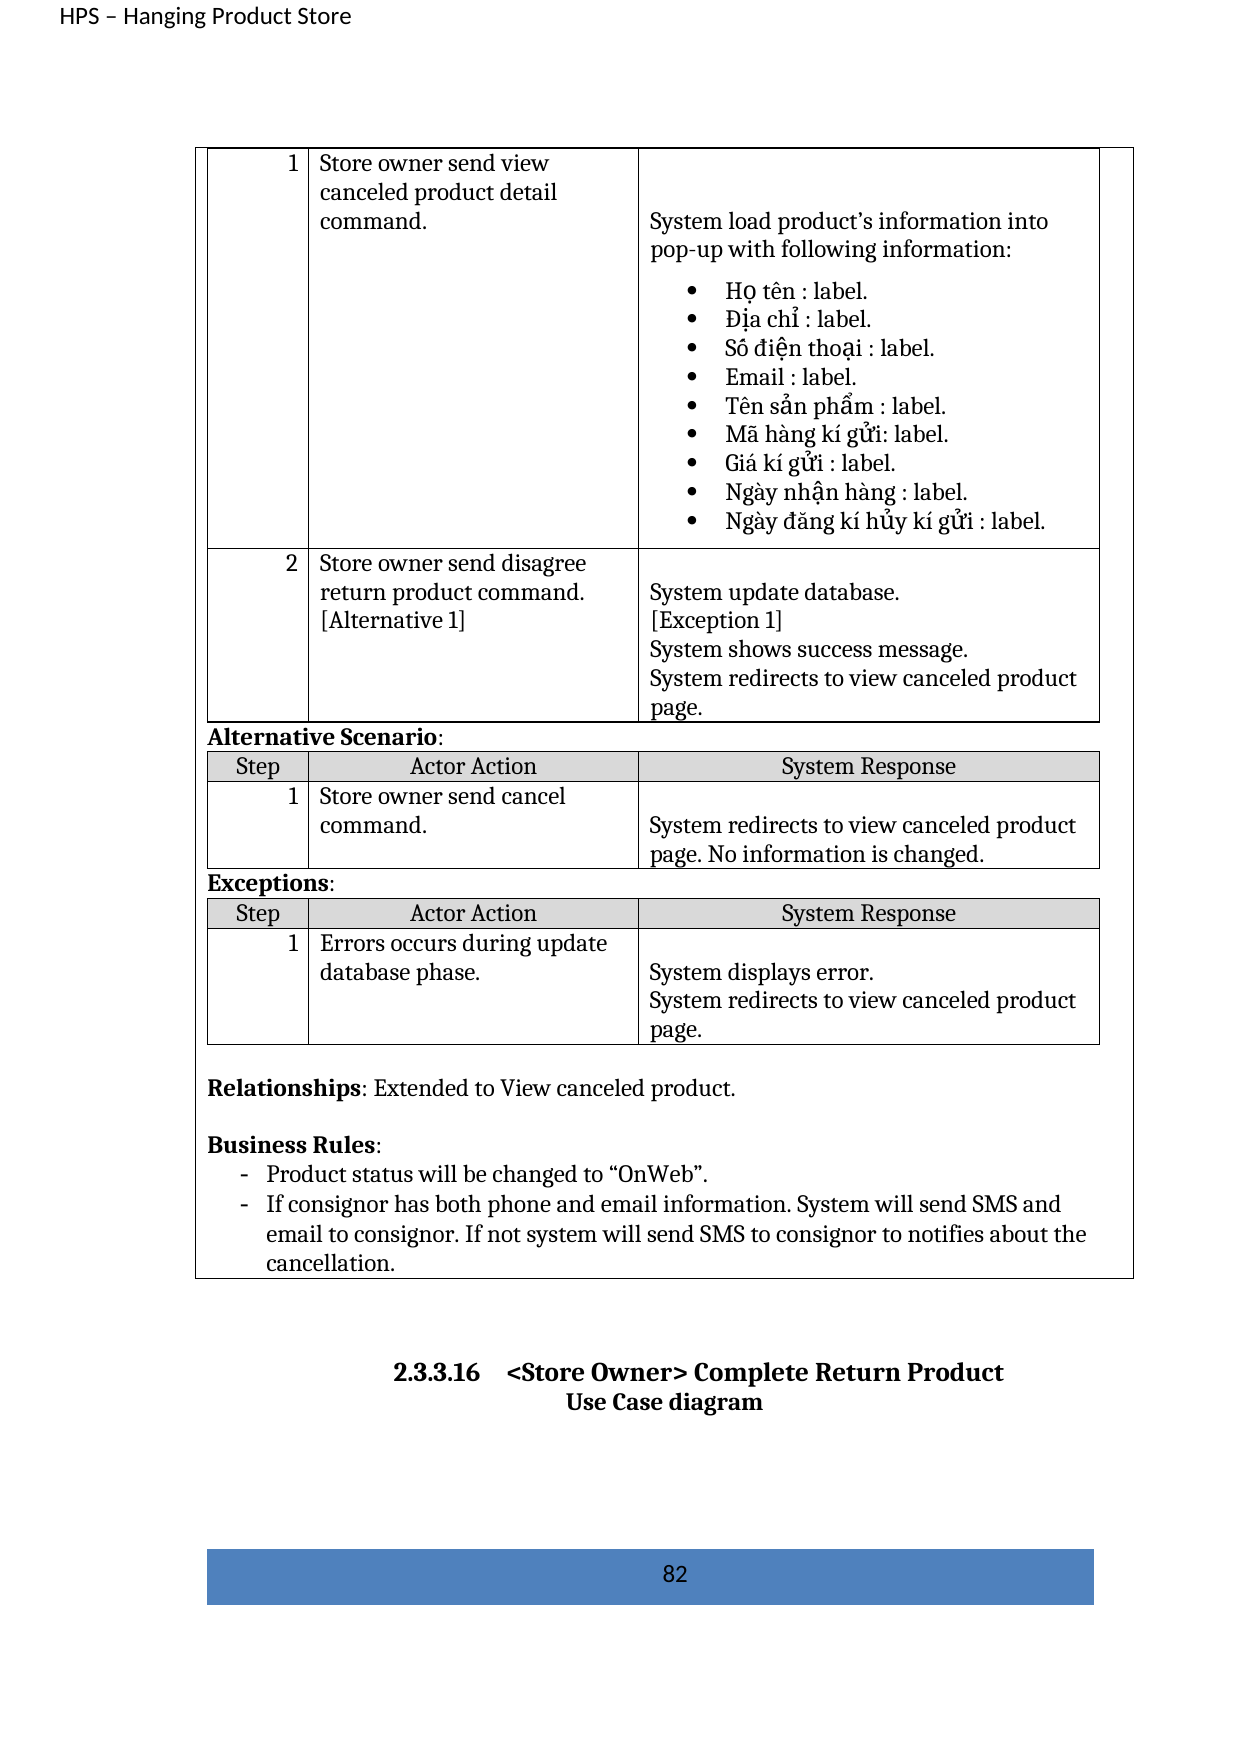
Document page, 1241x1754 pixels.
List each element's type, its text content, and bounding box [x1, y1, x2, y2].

list Use Case diagram [207, 1388, 1122, 1417]
subtitle <Store Owner> Complete Return Product [393, 1357, 1122, 1388]
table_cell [196, 148, 1133, 1277]
